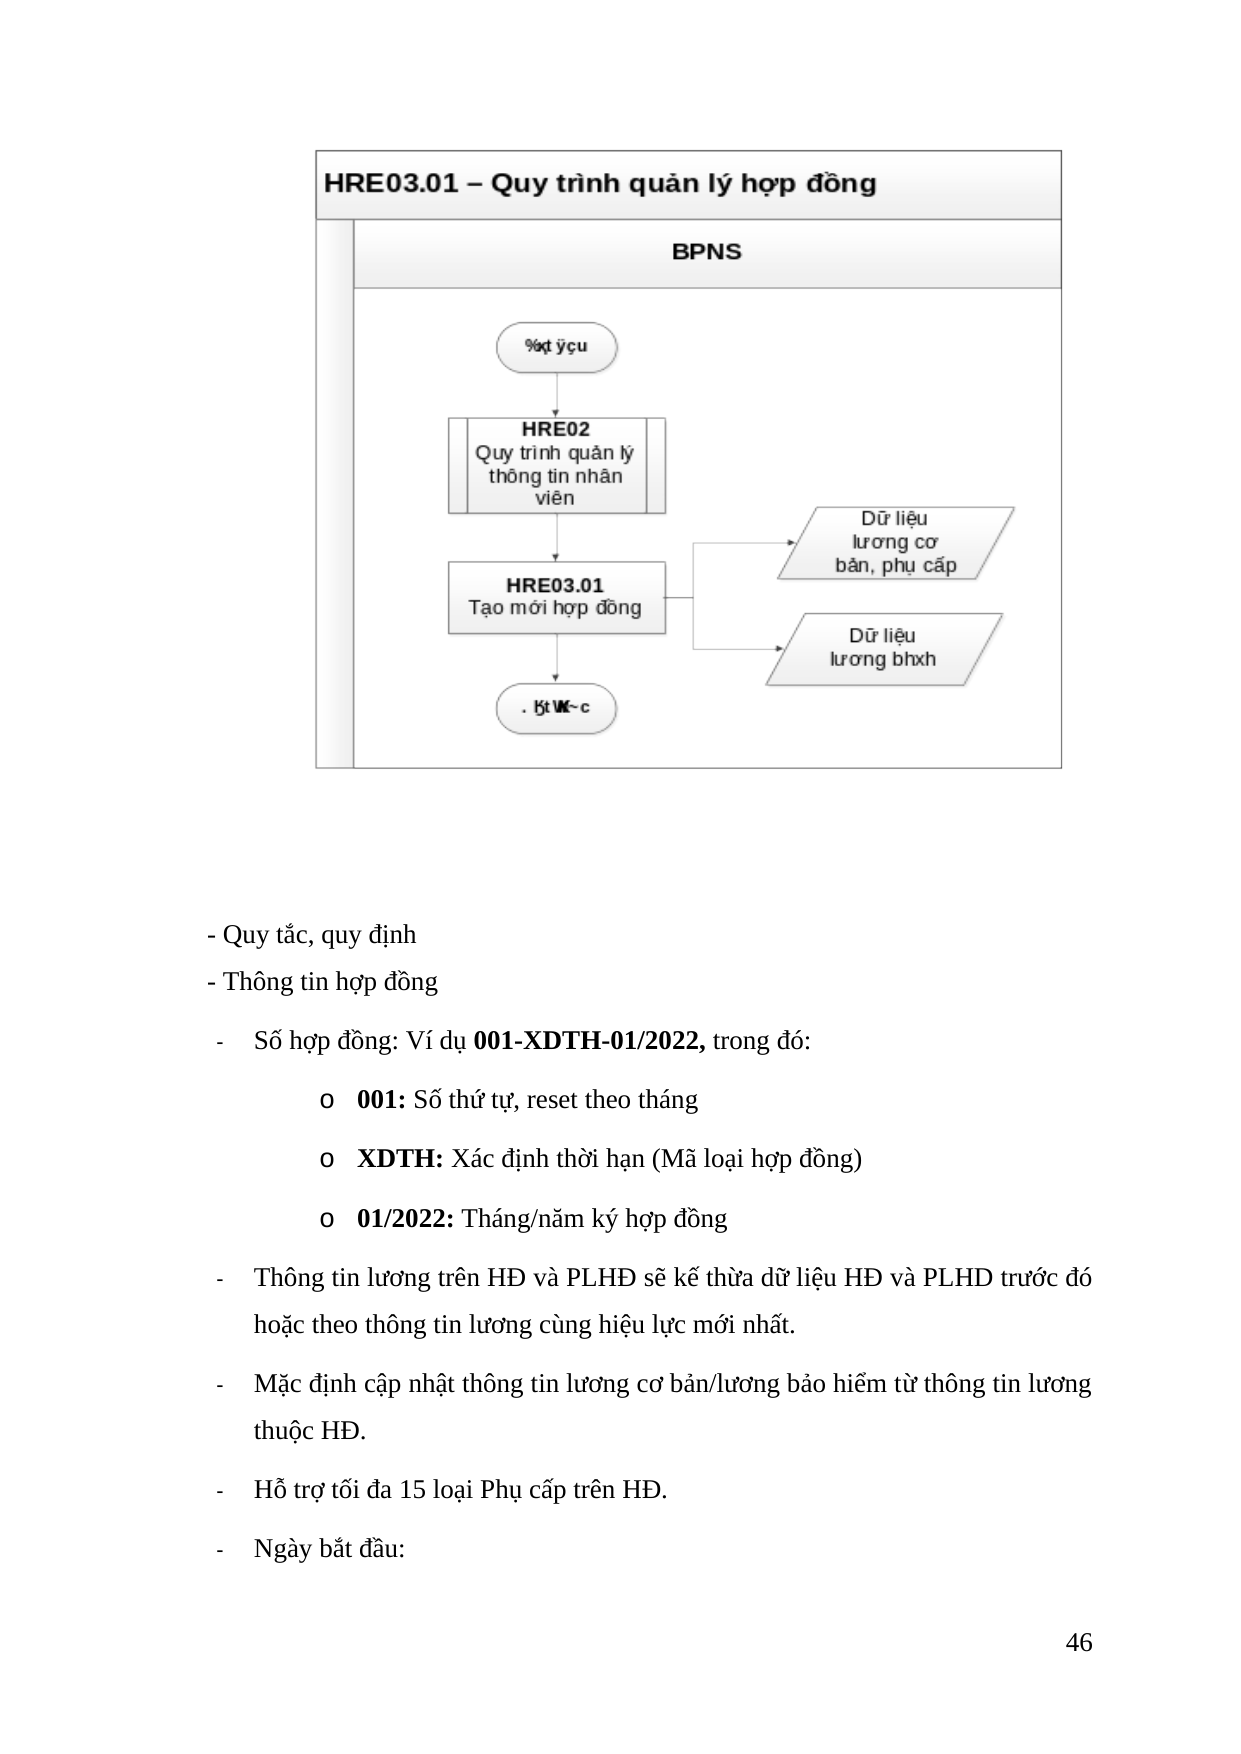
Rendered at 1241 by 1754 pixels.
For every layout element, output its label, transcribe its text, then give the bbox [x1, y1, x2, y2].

list Ngày bắt đầu: [216, 1532, 1092, 1563]
text - Thông tin hợp đồng [207, 965, 1092, 996]
list 01/2022: Tháng/năm ký hợp đồng [319, 1202, 1092, 1233]
list Số hợp đồng: Ví dụ 001-XDTH-01/2022, trong đó: [216, 1024, 1092, 1055]
list 001: Số thứ tự, reset theo tháng [319, 1083, 1092, 1114]
list Mặc định cập nhật thông tin lương cơ bản/lương bảo hiểm từ thông tin lương thuộc HĐ. [216, 1367, 1092, 1445]
list XDTH: Xác định thời hạn (Mã loại hợp đồng) [319, 1142, 1092, 1174]
text - Quy tắc, quy định [207, 918, 1092, 949]
list Hỗ trợ tối đa 15 loại Phụ cấp trên HĐ. [216, 1473, 1092, 1504]
list Thông tin lương trên HĐ và PLHĐ sẽ kế thừa dữ liệu HĐ và PLHD trước đó hoặc theo thông tin lương cùng hiệu lực mới nhất. [216, 1261, 1092, 1339]
